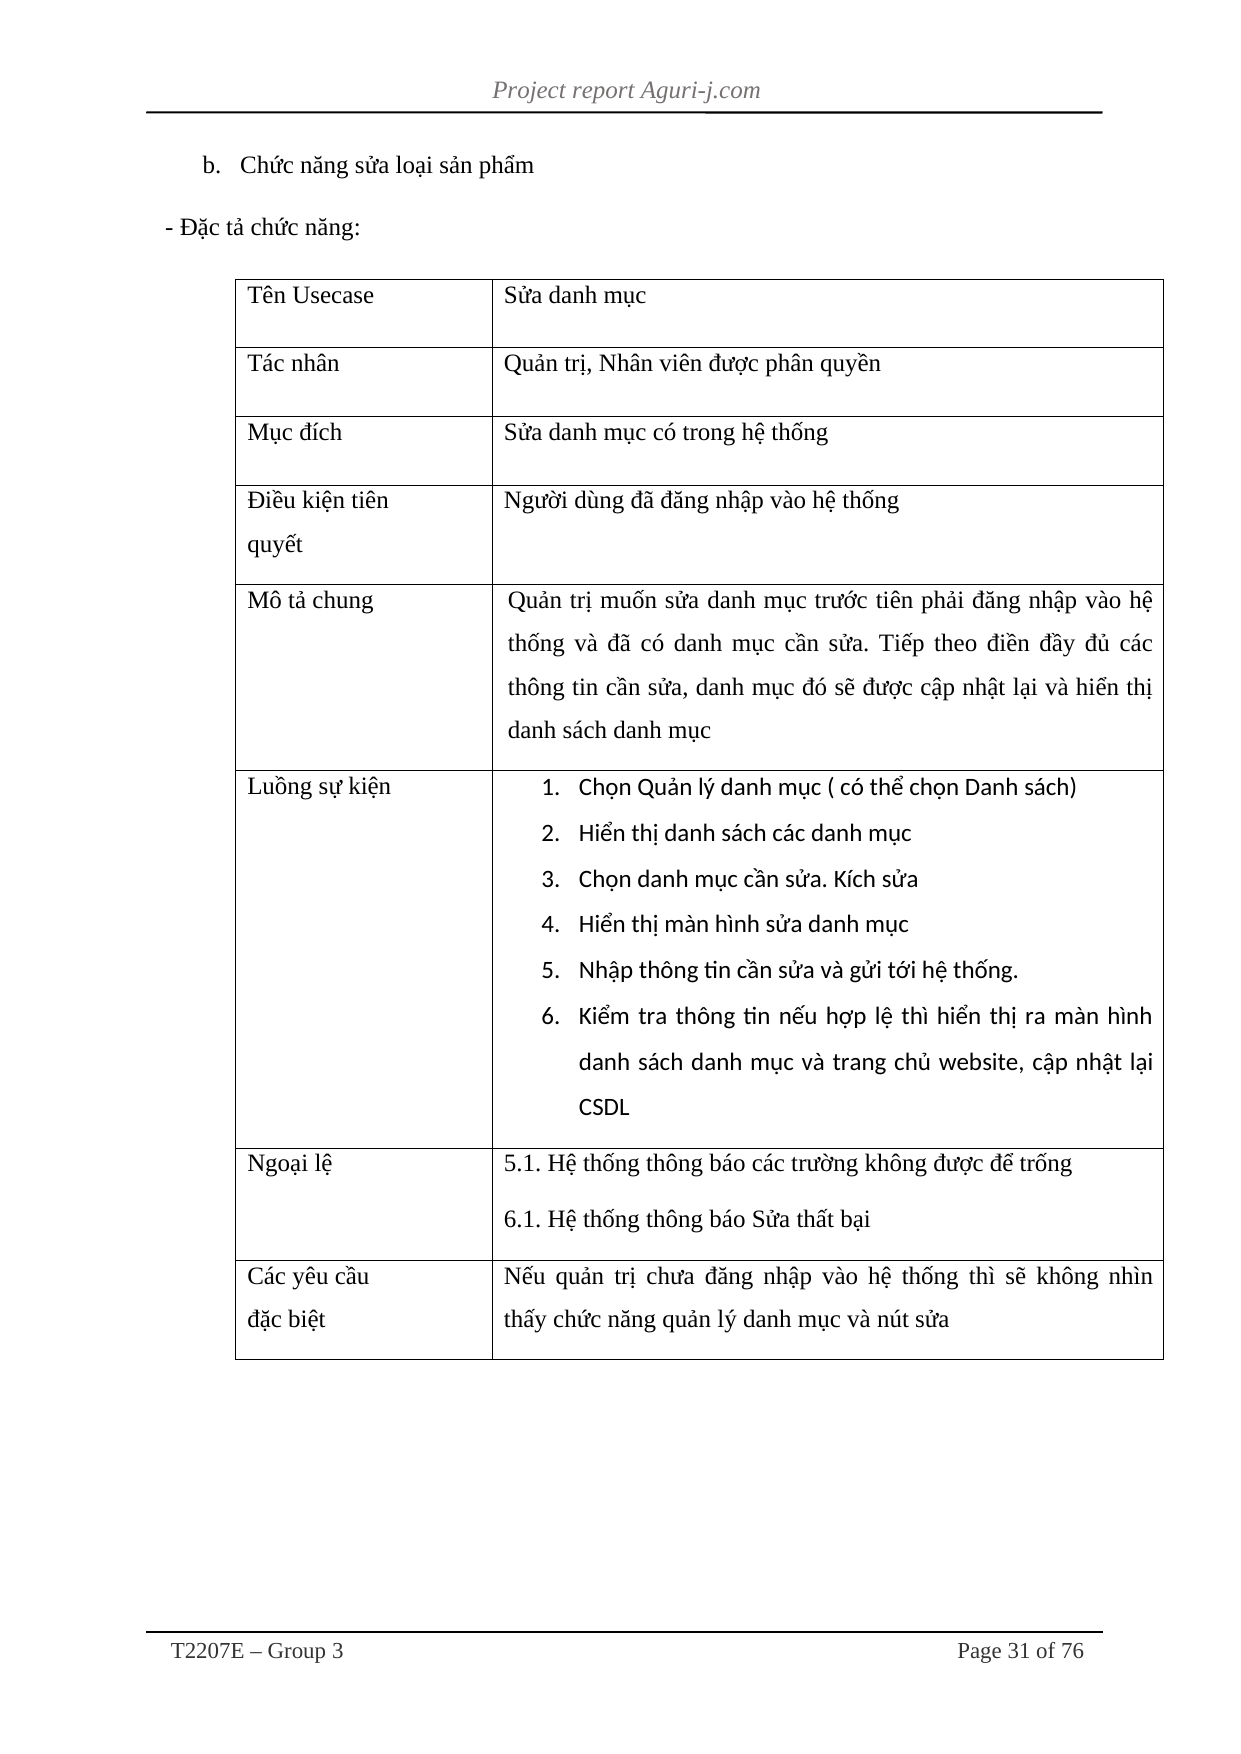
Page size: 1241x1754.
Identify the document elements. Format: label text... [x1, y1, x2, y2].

table_header Sửa danh mục [493, 280, 1163, 347]
table_cell Sửa danh mục có trong hệ thống [493, 417, 1163, 484]
table_header Tên Usecase [236, 280, 492, 347]
list Chức năng sửa loại sản phẩm [202, 150, 1090, 179]
table_cell Người dùng đã đăng nhập vào hệ thống [493, 486, 1163, 584]
table_cell Tác nhân [236, 348, 492, 416]
table_cell Nếu quản trị chưa đăng nhập vào hệ thống thì sẽ không nhìn thấy chức năng quản lý danh mục và nút sửa [493, 1261, 1163, 1359]
table_cell Chọn Quản lý danh mục ( có thể chọn Danh sách) Hiển thị danh sách các danh mục Chọn danh mục cần sửa. Kích sửa Hiển thị màn hình sửa danh mục Nhập thông tin cần sửa và gửi tới hệ thống. Kiểm tra thông tin nếu hợp lệ thì hiển thị ra màn hình danh sách danh mục và trang chủ website, cập nhật lại CSDL [493, 771, 1163, 1147]
table_cell Ngoại lệ [236, 1149, 492, 1260]
table_cell Điều kiện tiên quyết [236, 486, 492, 584]
text - Đặc tả chức năng: [165, 212, 1090, 241]
table_cell Mục đích [236, 417, 492, 484]
table_cell Quản trị muốn sửa danh mục trước tiên phải đăng nhập vào hệ thống và đã có danh mục cần sửa. Tiếp theo điền đầy đủ các thông tin cần sửa, danh mục đó sẽ được cập nhật lại và hiển thị danh sách danh mục [493, 585, 1163, 770]
table_cell Luồng sự kiện [236, 771, 492, 1147]
table_cell Quản trị, Nhân viên được phân quyền [493, 348, 1163, 416]
table_cell Mô tả chung [236, 585, 492, 770]
table_cell 5.1. Hệ thống thông báo các trường không được để trống 6.1. Hệ thống thông báo Sửa thất bại [493, 1149, 1163, 1260]
table_cell Các yêu cầu đặc biệt [236, 1261, 492, 1359]
